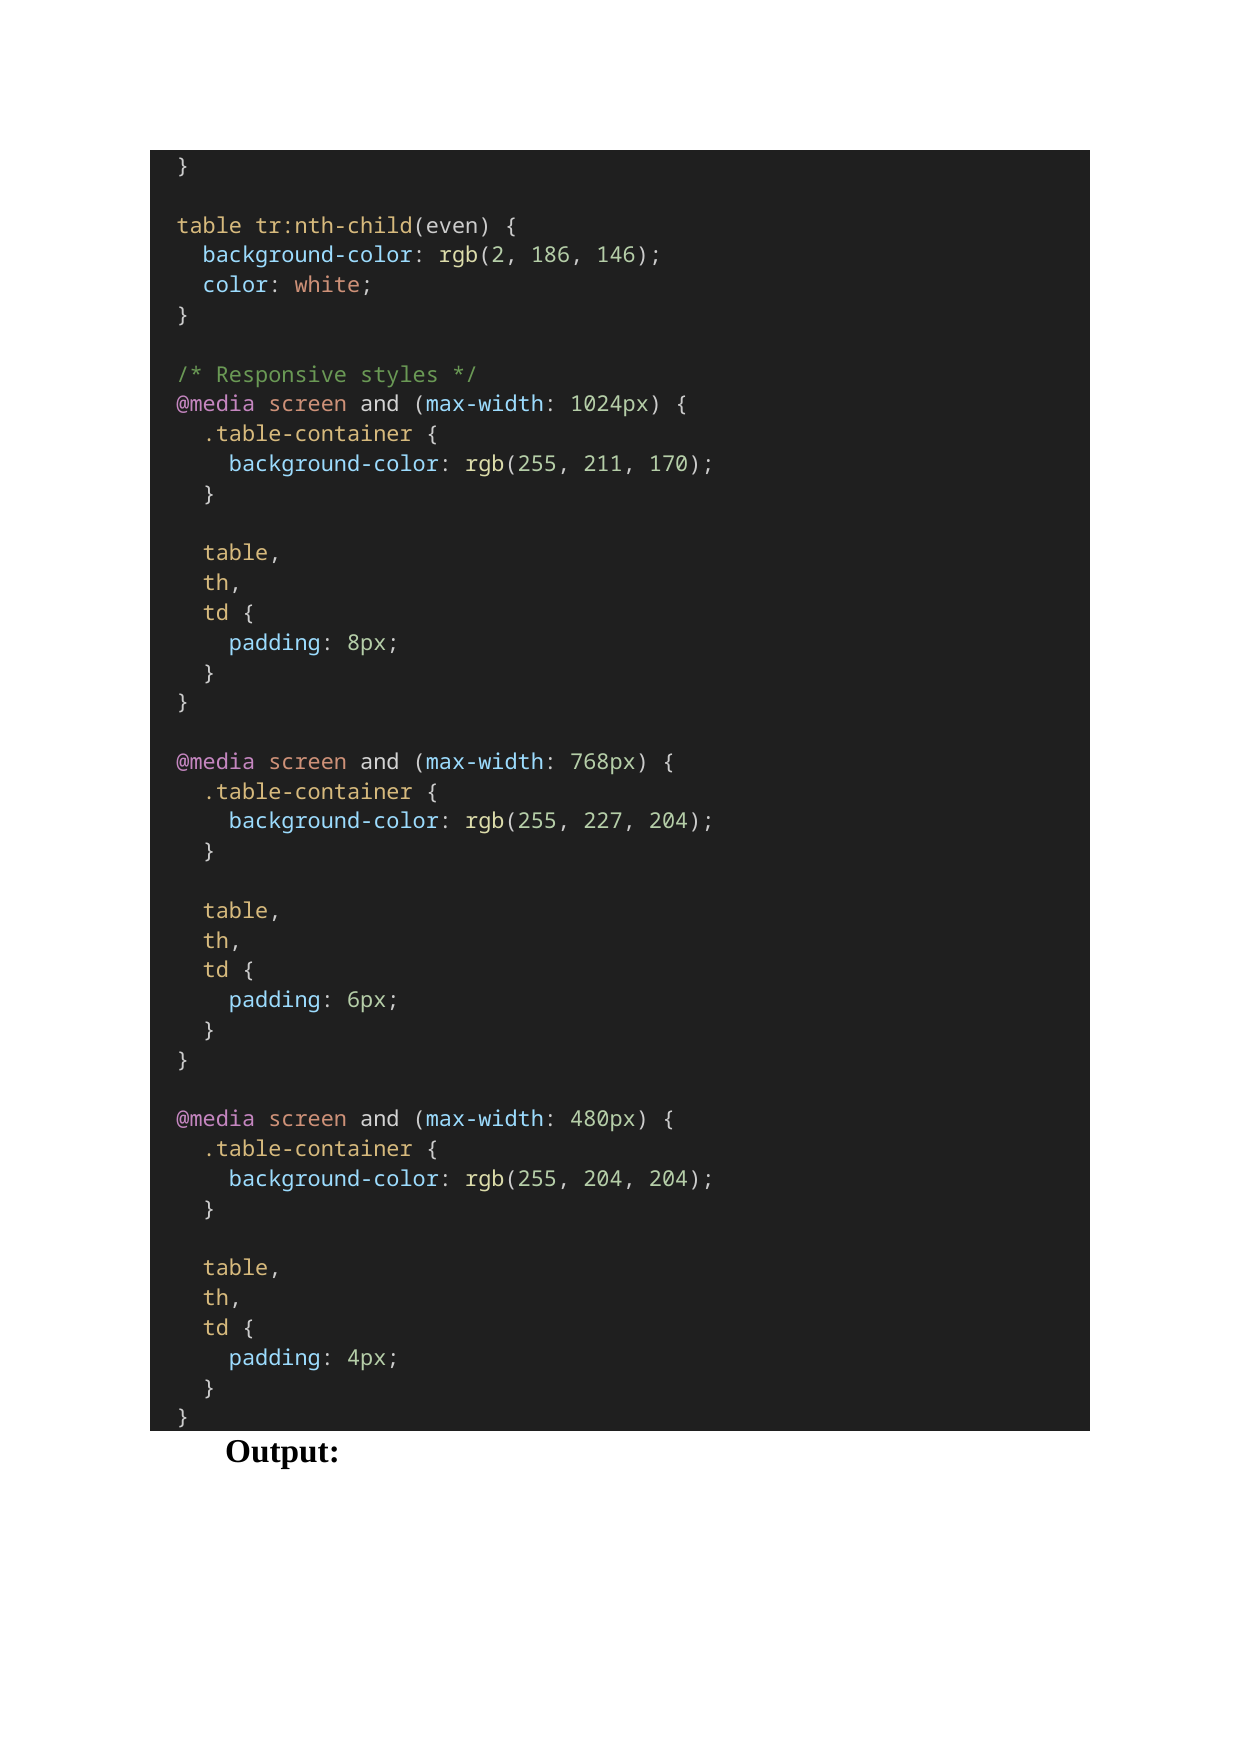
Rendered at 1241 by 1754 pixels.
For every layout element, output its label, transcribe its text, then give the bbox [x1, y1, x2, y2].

text } [150, 835, 1090, 865]
text /* Responsive styles */ [150, 358, 1090, 388]
text } [150, 1193, 1090, 1222]
text background-color: rgb(255, 211, 170); [150, 448, 1090, 478]
text td { [150, 1312, 1090, 1342]
text @media screen and (max-width: 768px) { [150, 746, 1090, 776]
text @media screen and (max-width: 480px) { [150, 1103, 1090, 1133]
text td { [150, 954, 1090, 984]
text } [150, 1371, 1090, 1401]
text table, [150, 895, 1090, 924]
text td { [150, 597, 1090, 627]
text background-color: rgb(2, 186, 146); [150, 239, 1090, 269]
text } [150, 150, 1090, 180]
text th, [150, 924, 1090, 954]
text } [150, 1014, 1090, 1044]
text @media screen and (max-width: 1024px) { [150, 388, 1090, 418]
text color: white; [150, 269, 1090, 299]
text padding: 8px; [150, 627, 1090, 656]
text padding: 6px; [150, 984, 1090, 1014]
text } [150, 1401, 1090, 1431]
text padding: 4px; [150, 1342, 1090, 1371]
text th, [150, 1282, 1090, 1312]
text } [150, 656, 1090, 686]
text .table-container { [150, 776, 1090, 805]
text th, [150, 567, 1090, 597]
text } [150, 478, 1090, 507]
text .table-container { [150, 418, 1090, 448]
text .table-container { [150, 1133, 1090, 1163]
text table, [150, 537, 1090, 567]
text } [150, 686, 1090, 716]
text table tr:nth-child(even) { [150, 209, 1090, 239]
text table, [150, 1252, 1090, 1282]
text } [150, 299, 1090, 329]
text background-color: rgb(255, 204, 204); [150, 1163, 1090, 1193]
text background-color: rgb(255, 227, 204); [150, 805, 1090, 835]
text } [150, 1044, 1090, 1073]
list Output: [225, 1431, 1090, 1469]
